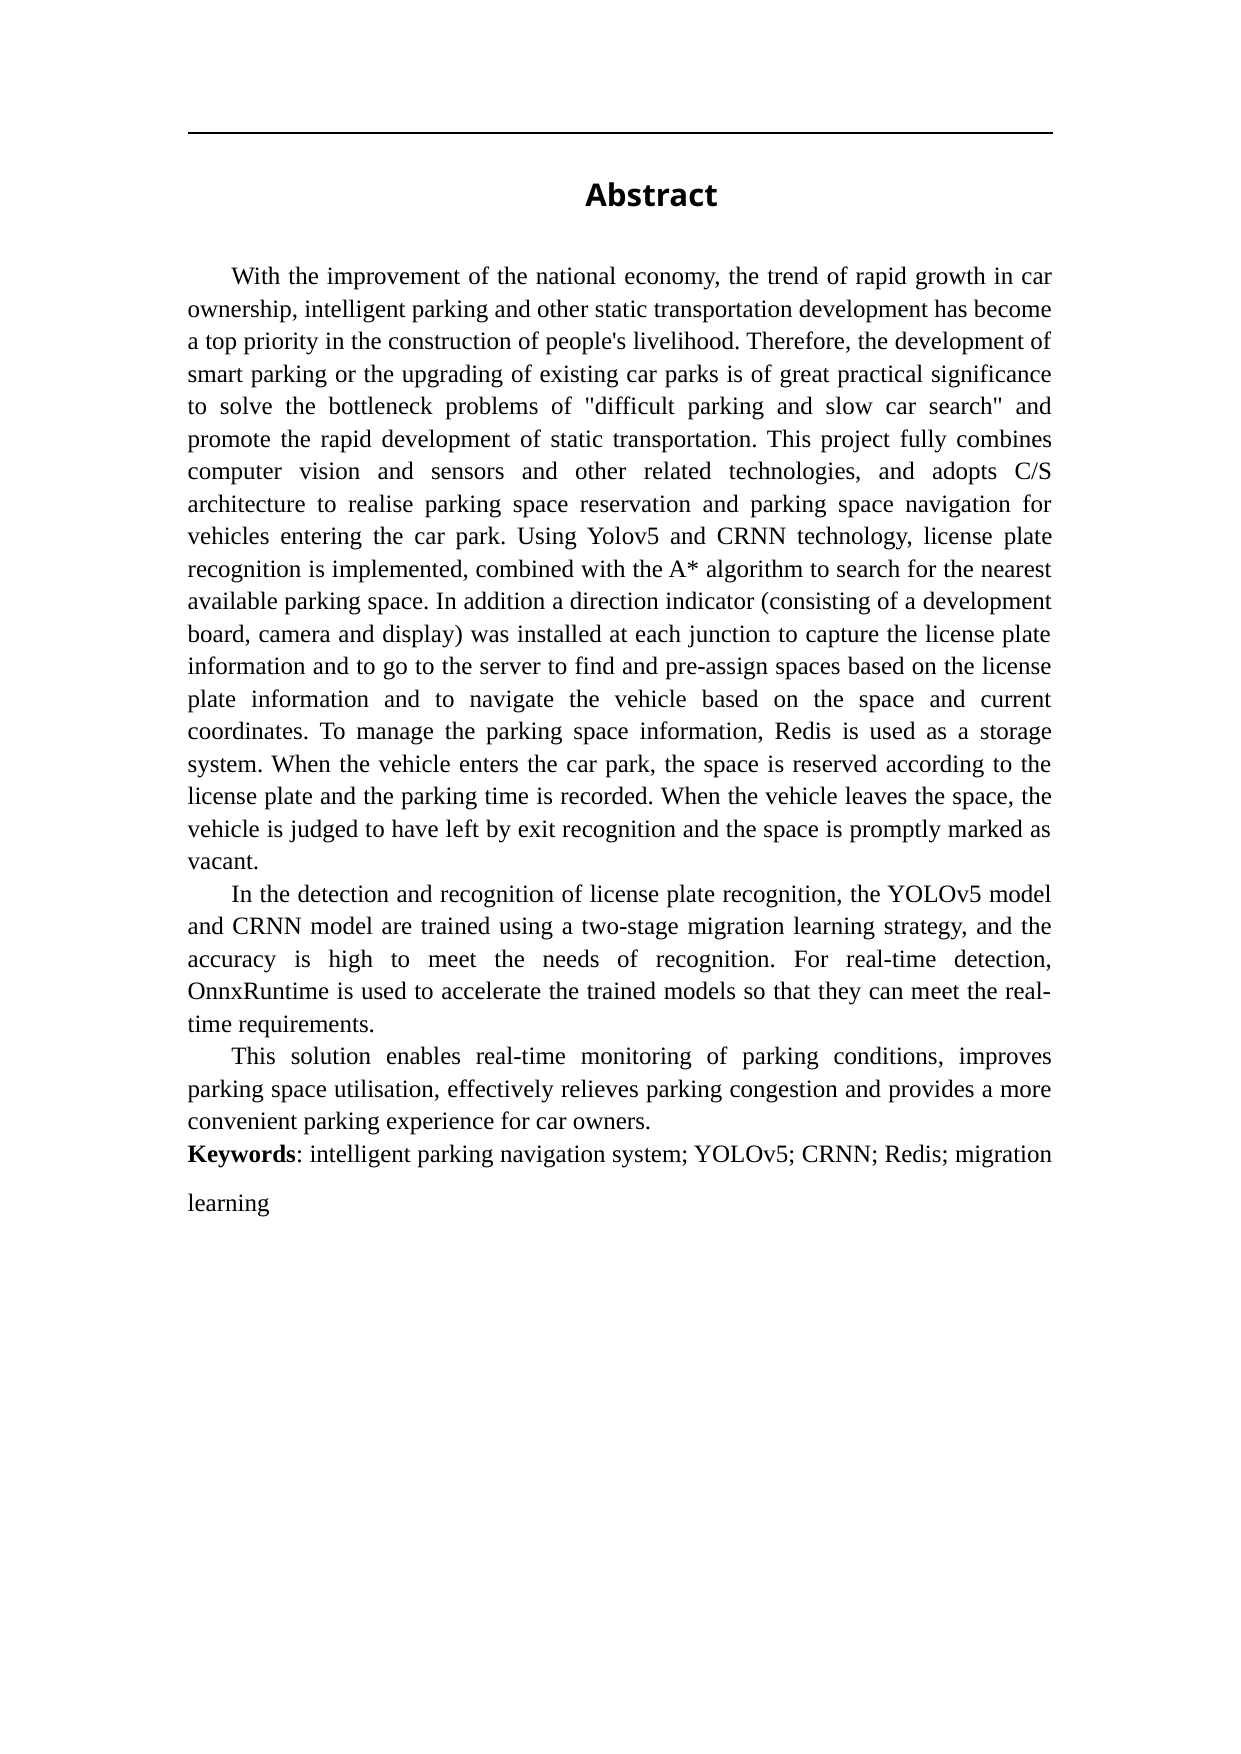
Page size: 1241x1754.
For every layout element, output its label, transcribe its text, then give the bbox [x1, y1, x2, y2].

text In the detection and recognition of license plate recognition, the YOLOv5 model and CRNN model are trained using a two-stage migration learning strategy, and the accuracy is high to meet the needs of recognition. For real-time detection, OnnxRuntime is used to accelerate the trained models so that they can meet the real-time requirements. [187, 877, 1053, 1039]
text With the improvement of the national economy, the trend of rapid growth in car ownership, intelligent parking and other static transportation development has become a top priority in the construction of people's livelihood. Therefore, the development of smart parking or the upgrading of existing car parks is of great practical significance to solve the bottleneck problems of "difficult parking and slow car search" and promote the rapid development of static transportation. This project fully combines computer vision and sensors and other related technologies, and adopts C/S architecture to realise parking space reservation and parking space navigation for vehicles entering the car park. Using Yolov5 and CRNN technology, license plate recognition is implemented, combined with the A* algorithm to search for the nearest available parking space. In addition a direction indicator (consisting of a development board, camera and display) was installed at each junction to capture the license plate information and to go to the server to find and pre-assign spaces based on the license plate information and to navigate the vehicle based on the space and current coordinates. To manage the parking space information, Redis is used as a storage system. When the vehicle enters the car park, the space is reserved according to the license plate and the parking time is recorded. When the vehicle leaves the space, the vehicle is judged to have left by exit recognition and the space is promptly marked as vacant. [187, 259, 1053, 877]
text Abstract [187, 162, 1053, 227]
text This solution enables real-time monitoring of parking conditions, improves parking space utilisation, effectively relieves parking congestion and provides a more convenient parking experience for car owners. [187, 1039, 1053, 1137]
text Keywords: intelligent parking navigation system; YOLOv5; CRNN; Redis; migration learning [187, 1137, 1053, 1218]
